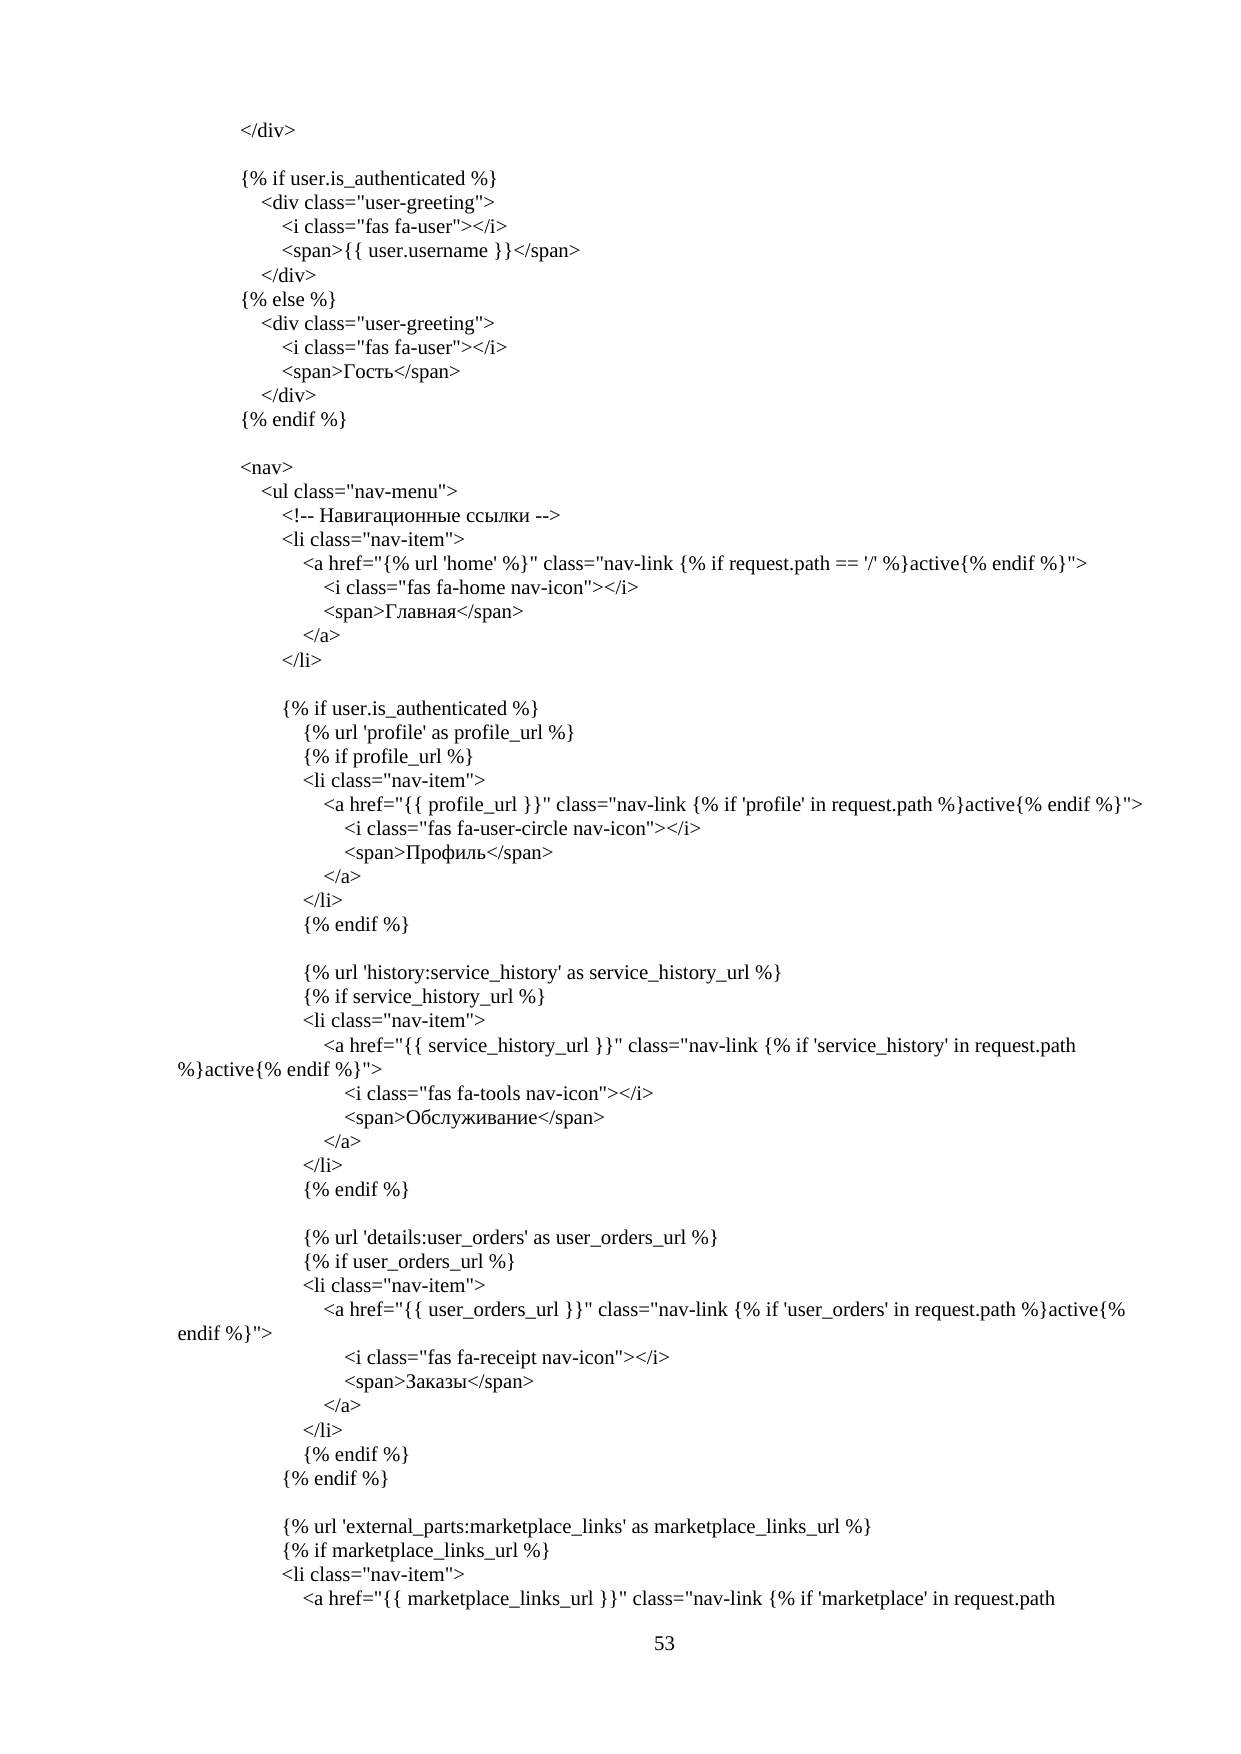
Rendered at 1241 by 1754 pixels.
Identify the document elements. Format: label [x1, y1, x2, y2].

text [177, 118, 1152, 1610]
